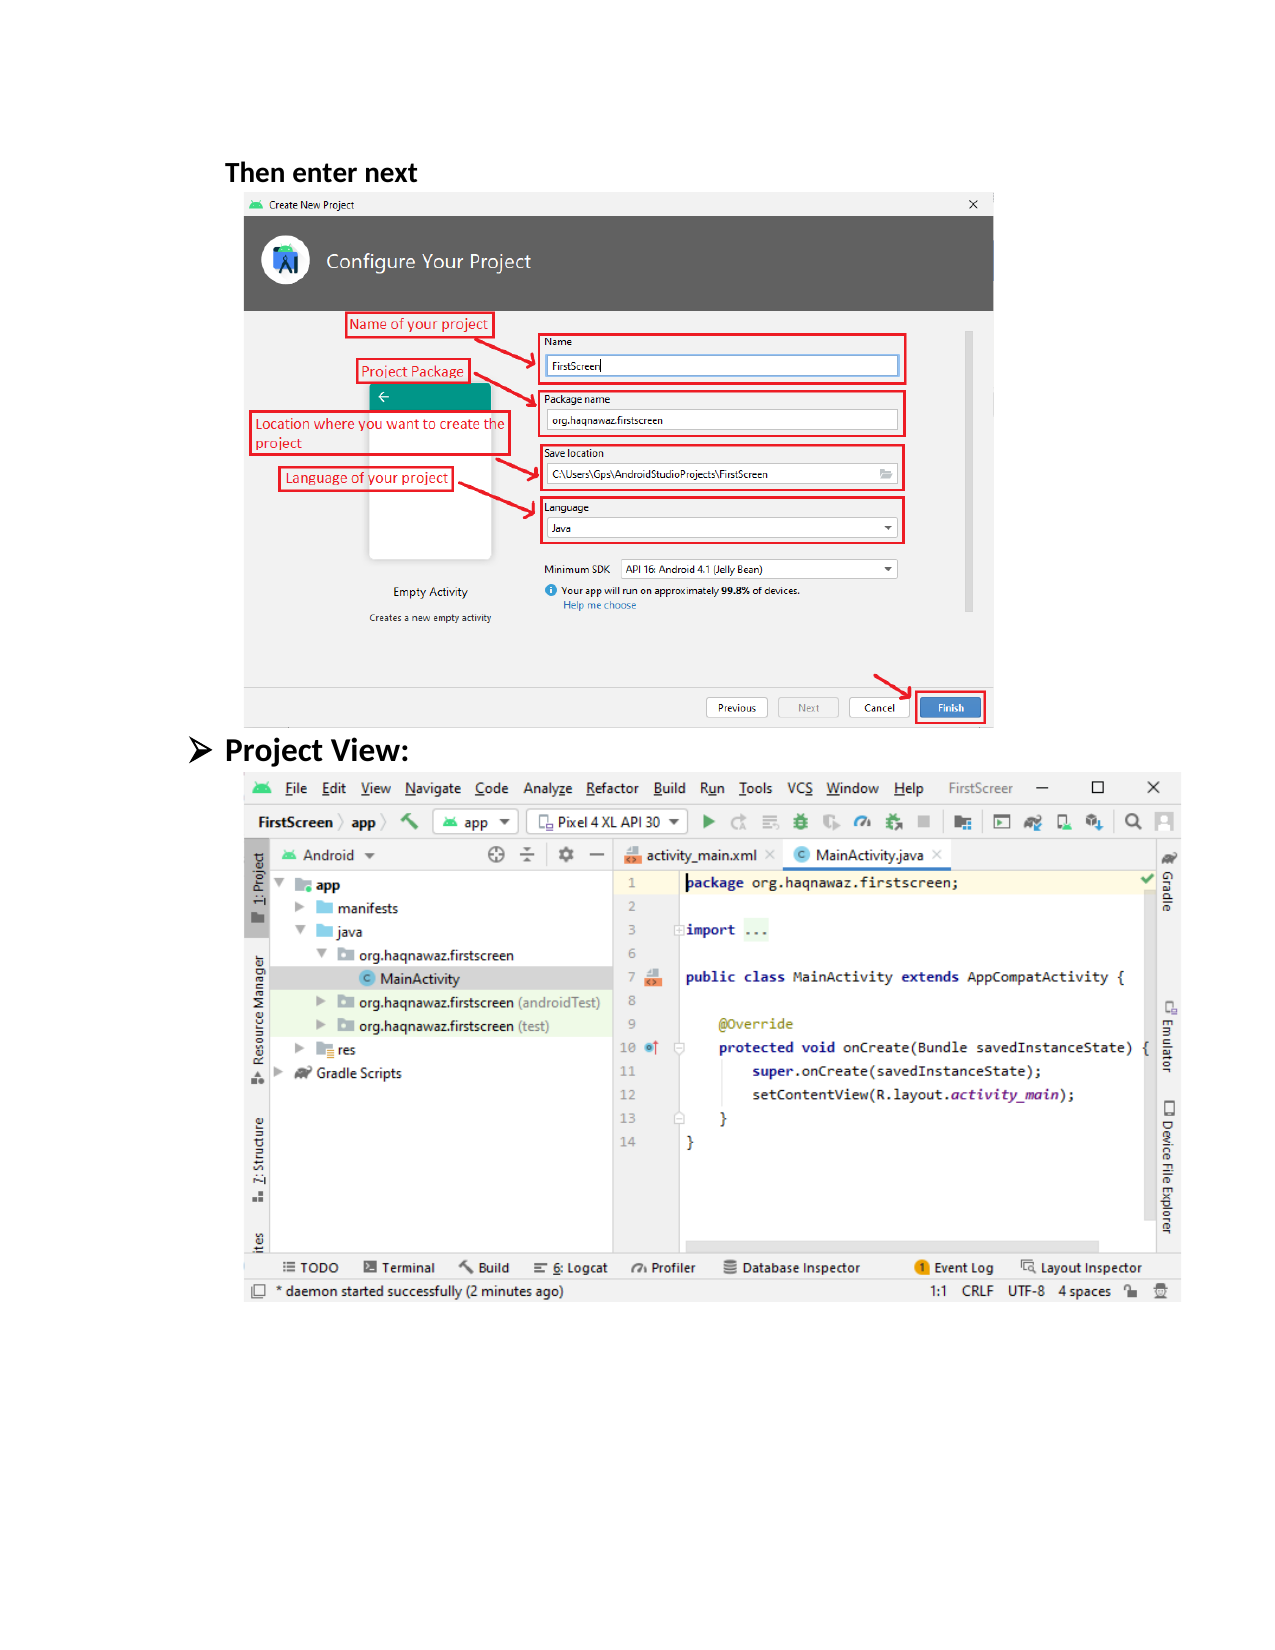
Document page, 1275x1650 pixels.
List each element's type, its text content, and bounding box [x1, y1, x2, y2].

list Project View: [187, 729, 1125, 1302]
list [187, 150, 1125, 727]
